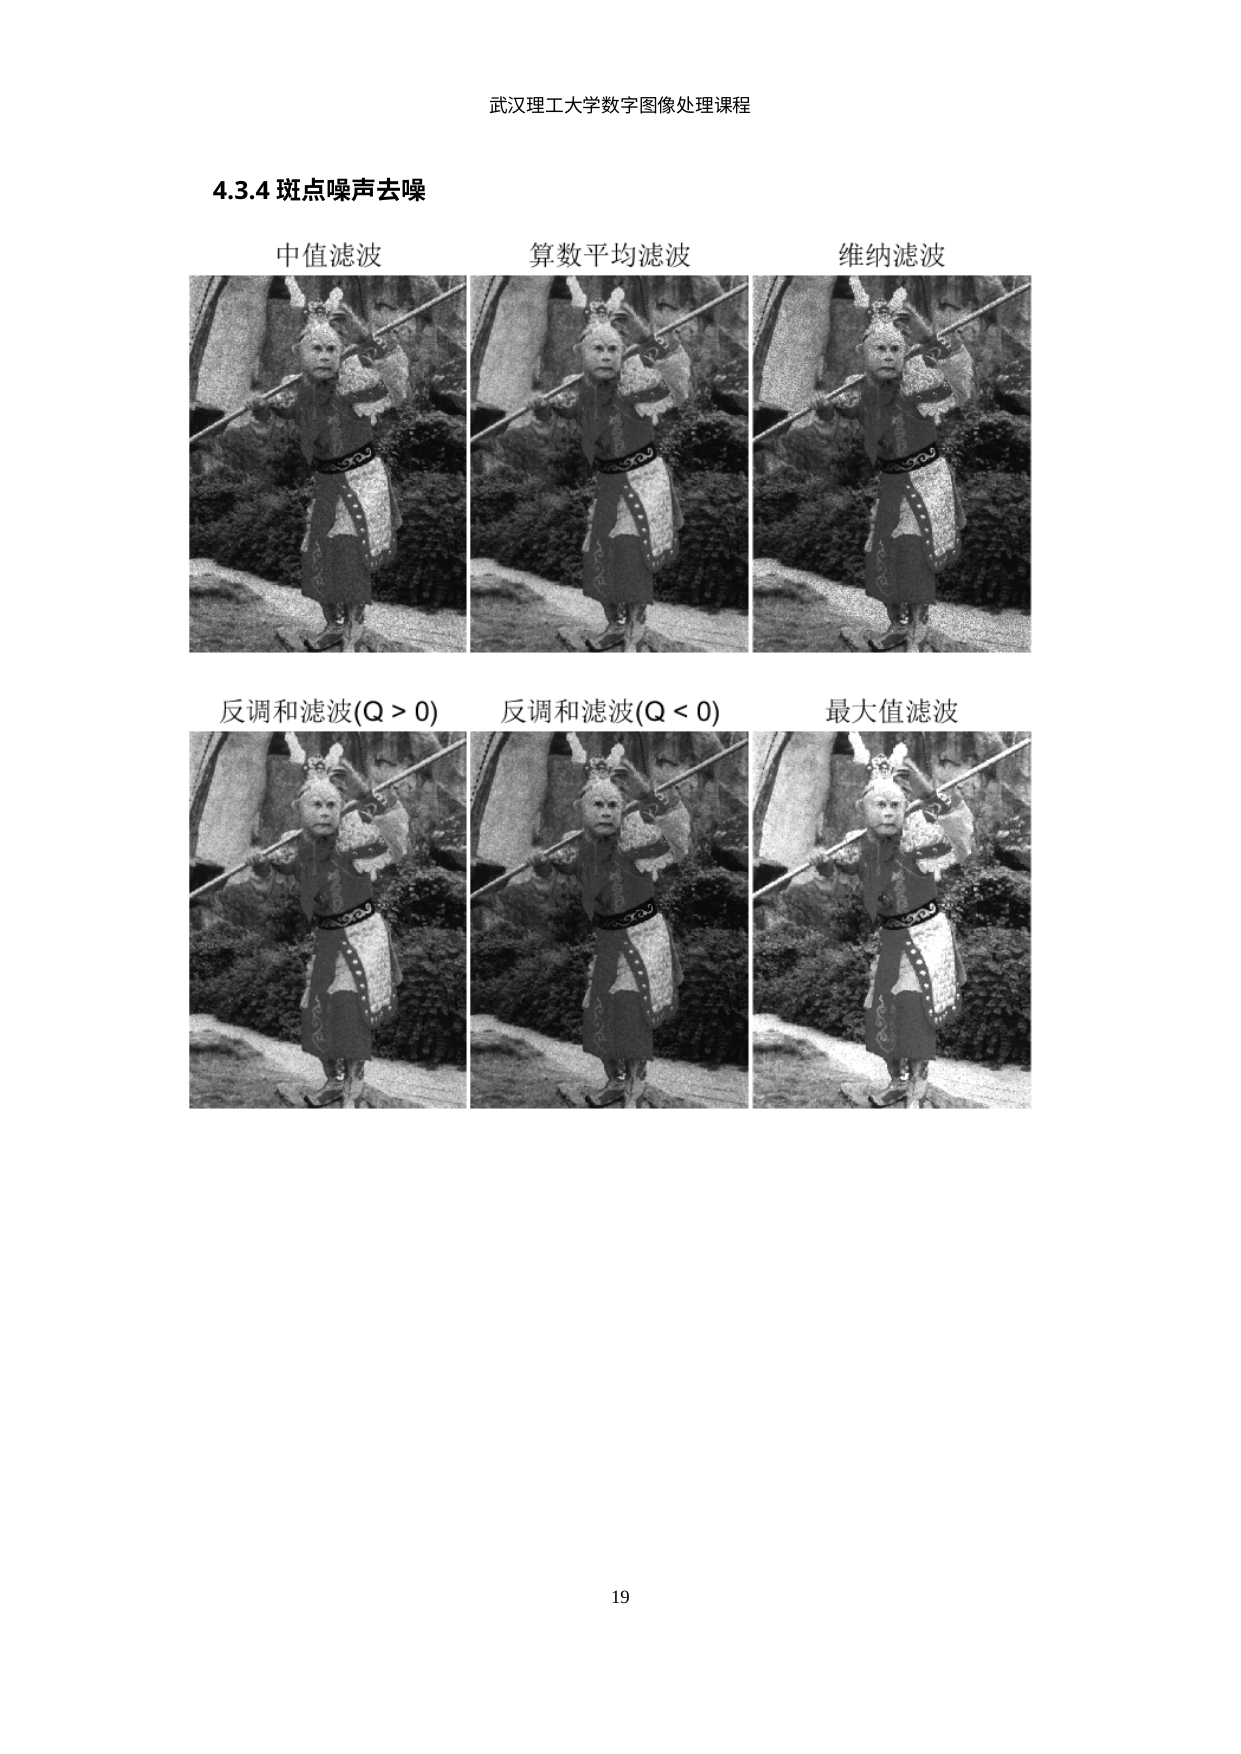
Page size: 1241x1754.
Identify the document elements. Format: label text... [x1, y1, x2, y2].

picture [187, 241, 1034, 655]
picture [187, 696, 1034, 1111]
text 4.3.4 斑点噪声去噪 [187, 155, 1053, 223]
